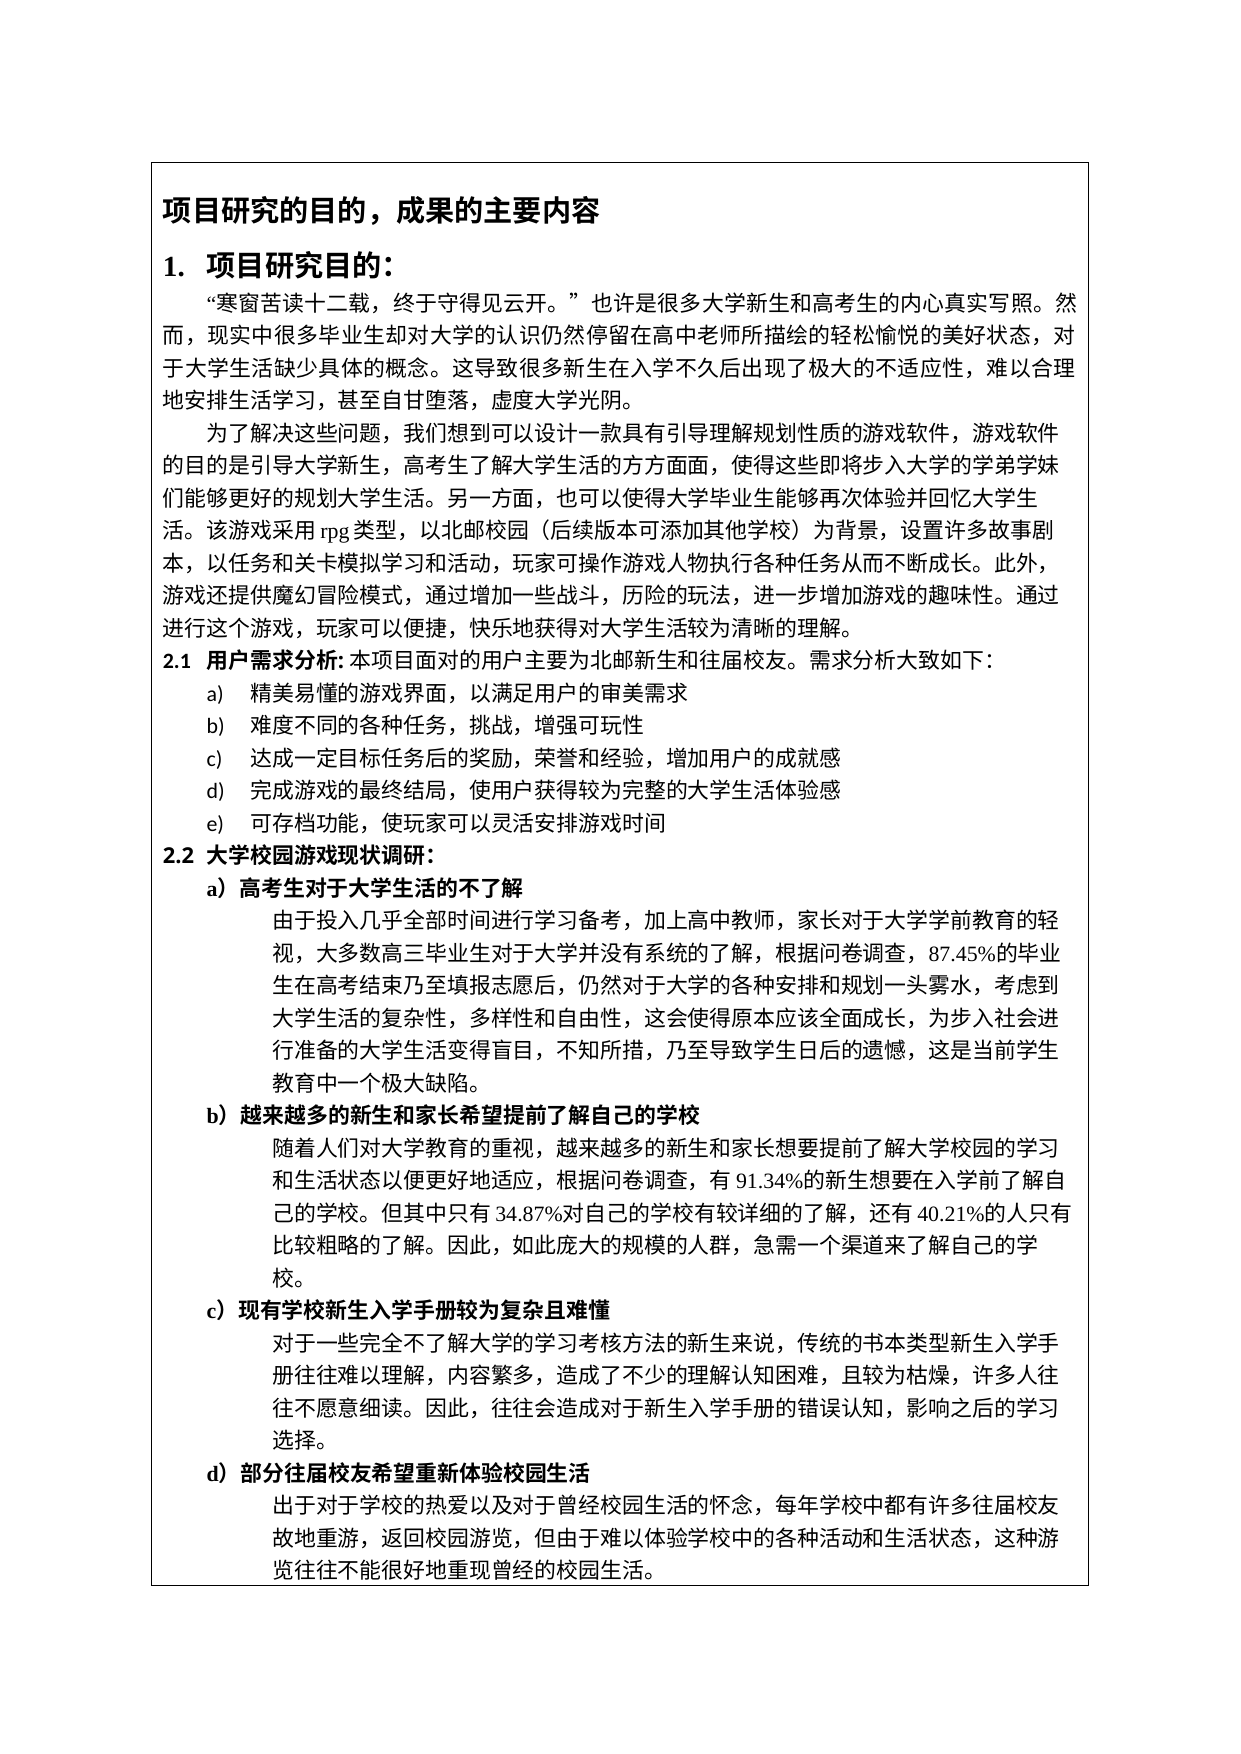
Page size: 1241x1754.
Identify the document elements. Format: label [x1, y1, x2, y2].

table_header [152, 163, 1088, 1585]
